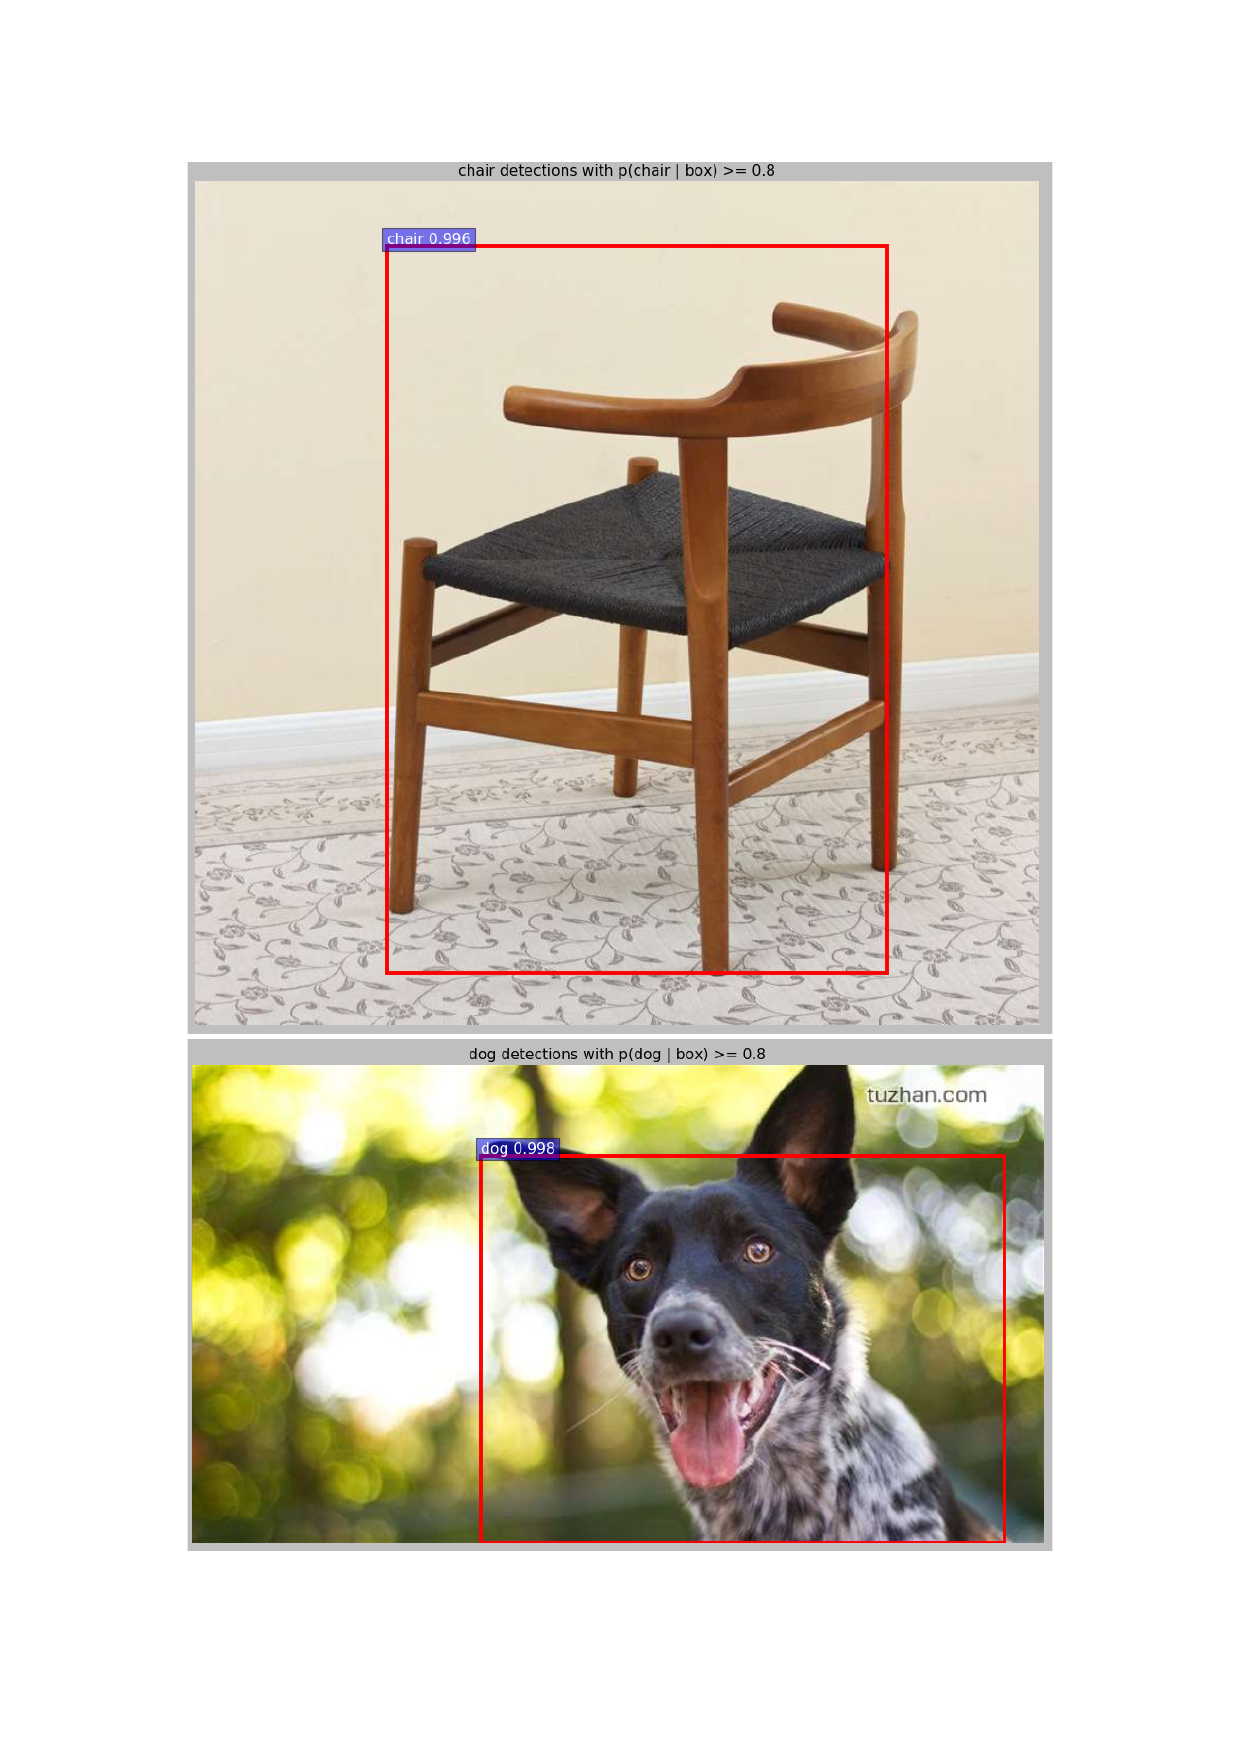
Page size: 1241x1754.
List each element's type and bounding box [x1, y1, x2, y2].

picture [187, 162, 1053, 1034]
picture [187, 1039, 1053, 1551]
